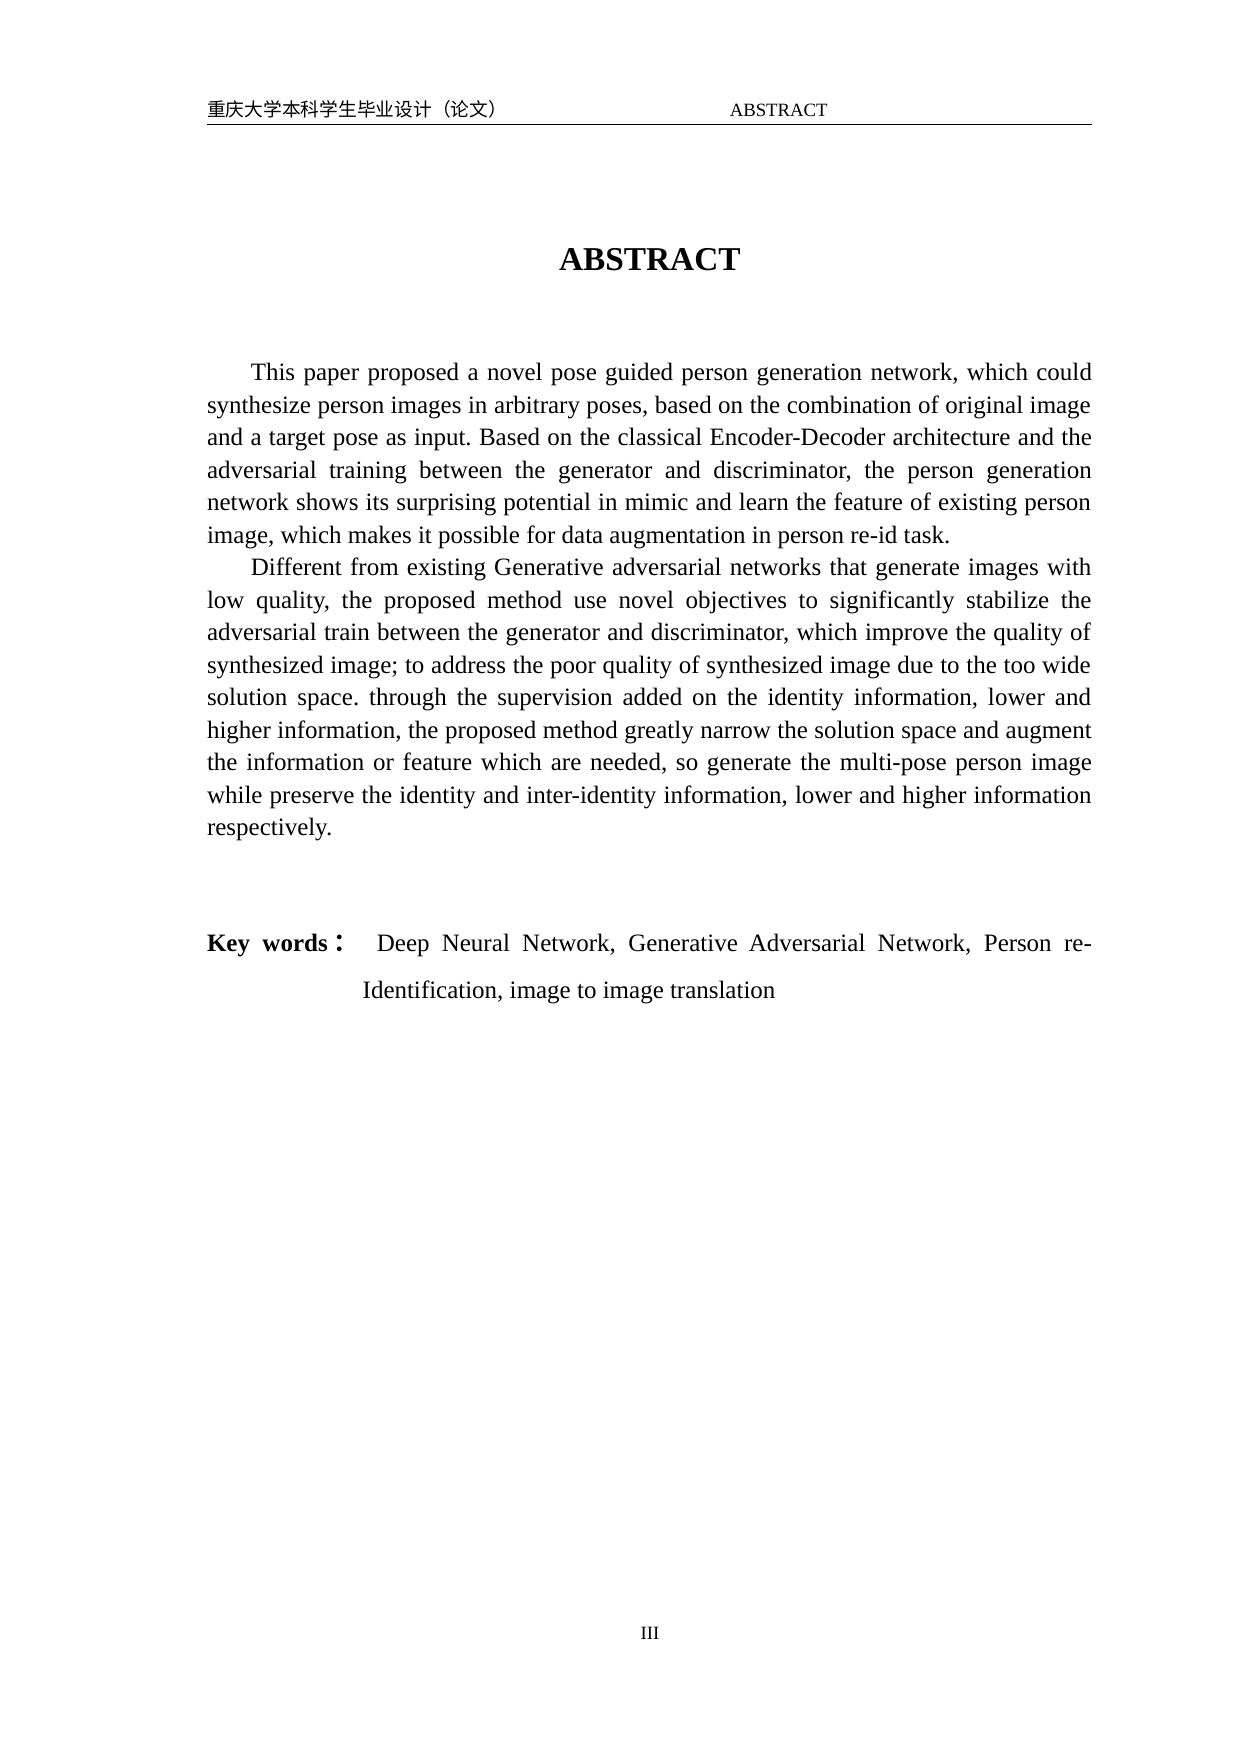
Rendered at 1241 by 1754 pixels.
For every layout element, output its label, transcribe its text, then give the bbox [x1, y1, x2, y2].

text Different from existing Generative adversarial networks that generate images with low quality, the proposed method use novel objectives to significantly stabilize the adversarial train between the generator and discriminator, which improve the quality of synthesized image; to address the poor quality of synthesized image due to the too wide solution space. through the supervision added on the identity information, lower and higher information, the proposed method greatly narrow the solution space and augment the information or feature which are needed, so generate the multi-pose person image while preserve the identity and inter-identity information, lower and higher information respectively. [207, 550, 1092, 843]
subtitle ABSTRACT [207, 225, 1092, 290]
text Key words： Deep Neural Network, Generative Adversarial Network, Person re-Identification, image to image translation [207, 908, 1092, 1005]
text This paper proposed a novel pose guided person generation network, which could synthesize person images in arbitrary poses, based on the combination of original image and a target pose as input. Based on the classical Encoder-Decoder architecture and the adversarial training between the generator and discriminator, the person generation network shows its surprising potential in mimic and learn the feature of existing person image, which makes it possible for data augmentation in person re-id task. [207, 355, 1092, 550]
